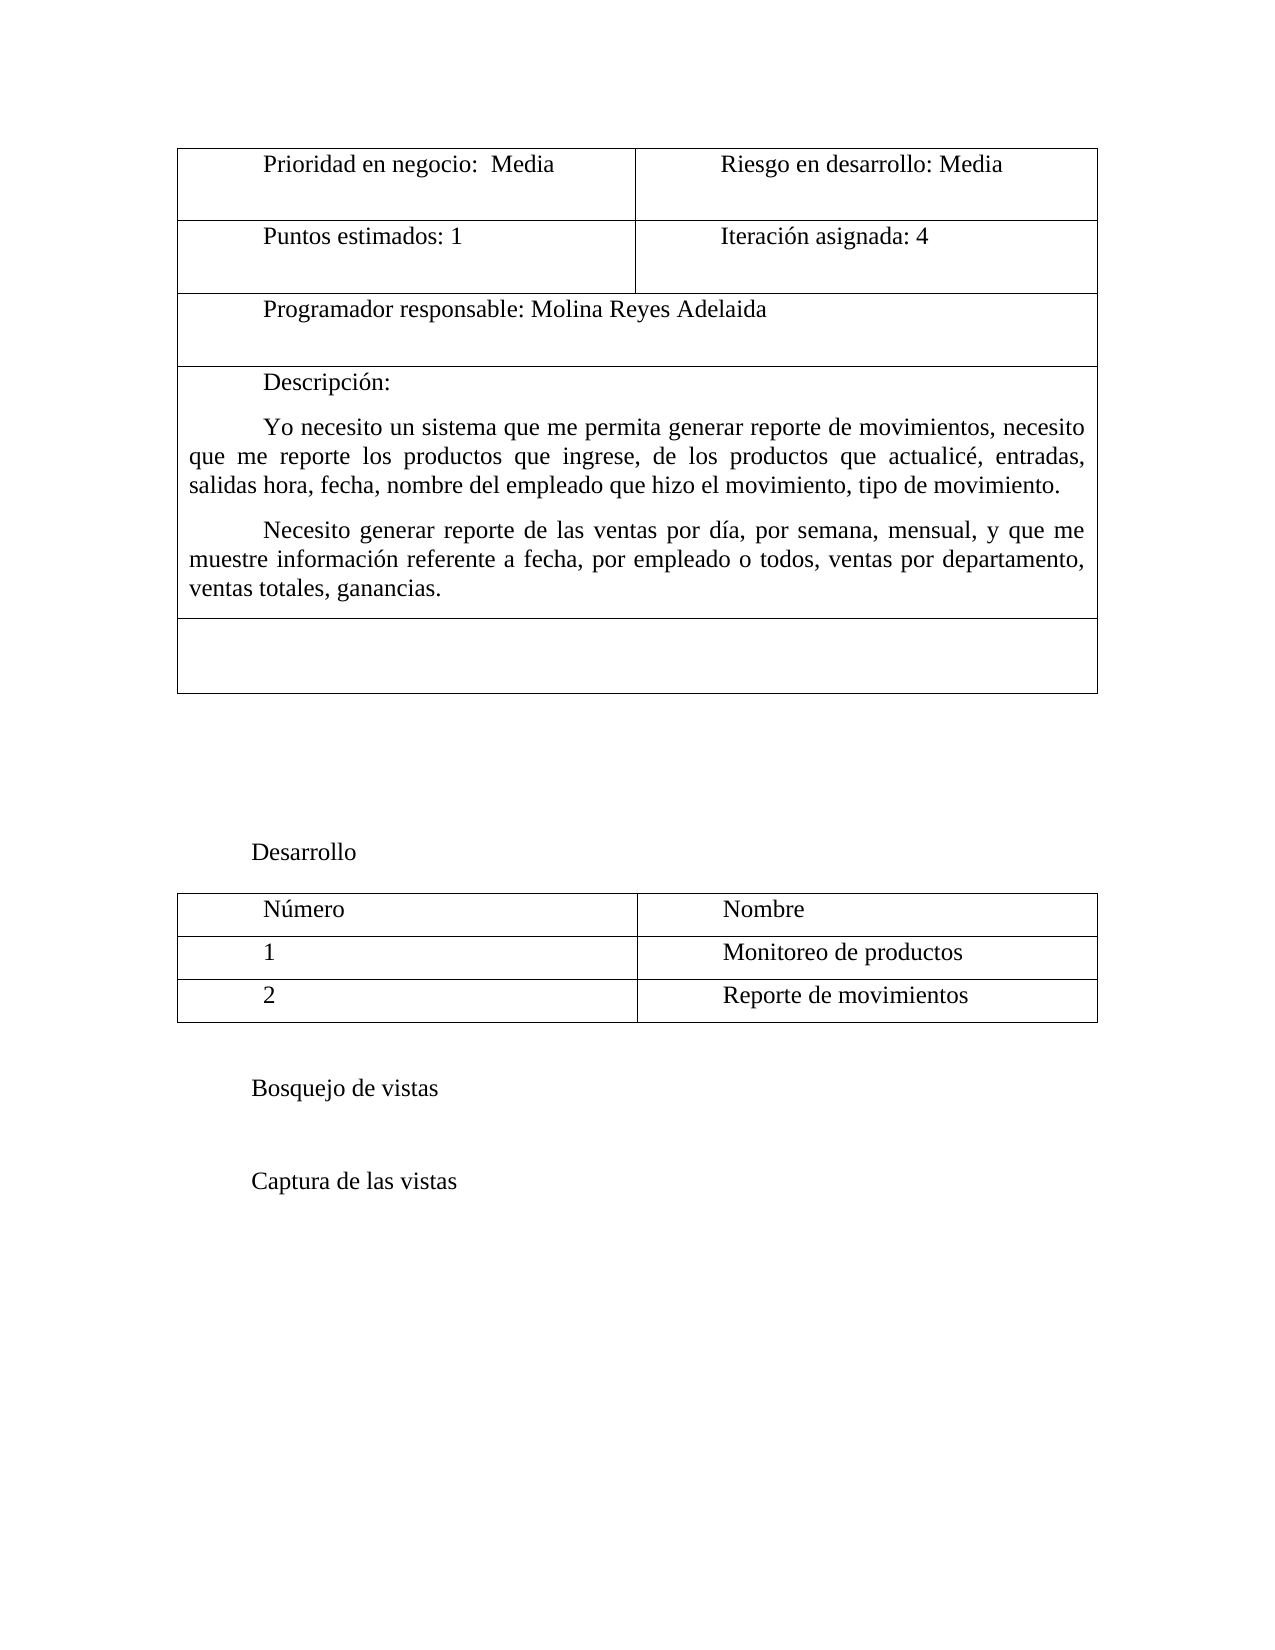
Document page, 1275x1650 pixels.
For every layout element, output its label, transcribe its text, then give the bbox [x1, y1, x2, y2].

table_cell 1 [178, 937, 637, 979]
table_cell 2 [178, 980, 637, 1022]
table_cell Iteración asignada: 4 [636, 221, 1097, 293]
table_header Número [178, 894, 637, 936]
table_header Nombre [638, 894, 1097, 936]
text Desarrollo [177, 837, 1098, 866]
table_cell [178, 619, 1097, 693]
table_cell Programador responsable: Molina Reyes Adelaida [178, 294, 1097, 366]
table_cell Descripción: Yo necesito un sistema que me permita generar reporte de movimientos, necesito que me reporte los productos que ingrese, de los productos que actualicé, entradas, salidas hora, fecha, nombre del empleado que hizo el movimiento, tipo de movimiento. Necesito generar reporte de las ventas por día, por semana, mensual, y que me muestre información referente a fecha, por empleado o todos, ventas por departamento, ventas totales, ganancias. [178, 367, 1097, 618]
table_cell Monitoreo de productos [638, 937, 1097, 979]
text Bosquejo de vistas [177, 1073, 1098, 1102]
text Captura de las vistas [177, 1166, 1098, 1195]
table_cell Reporte de movimientos [638, 980, 1097, 1022]
table_cell Riesgo en desarrollo: Media [636, 149, 1097, 220]
table_cell Prioridad en negocio: Media [178, 149, 635, 220]
table_cell Puntos estimados: 1 [178, 221, 635, 293]
